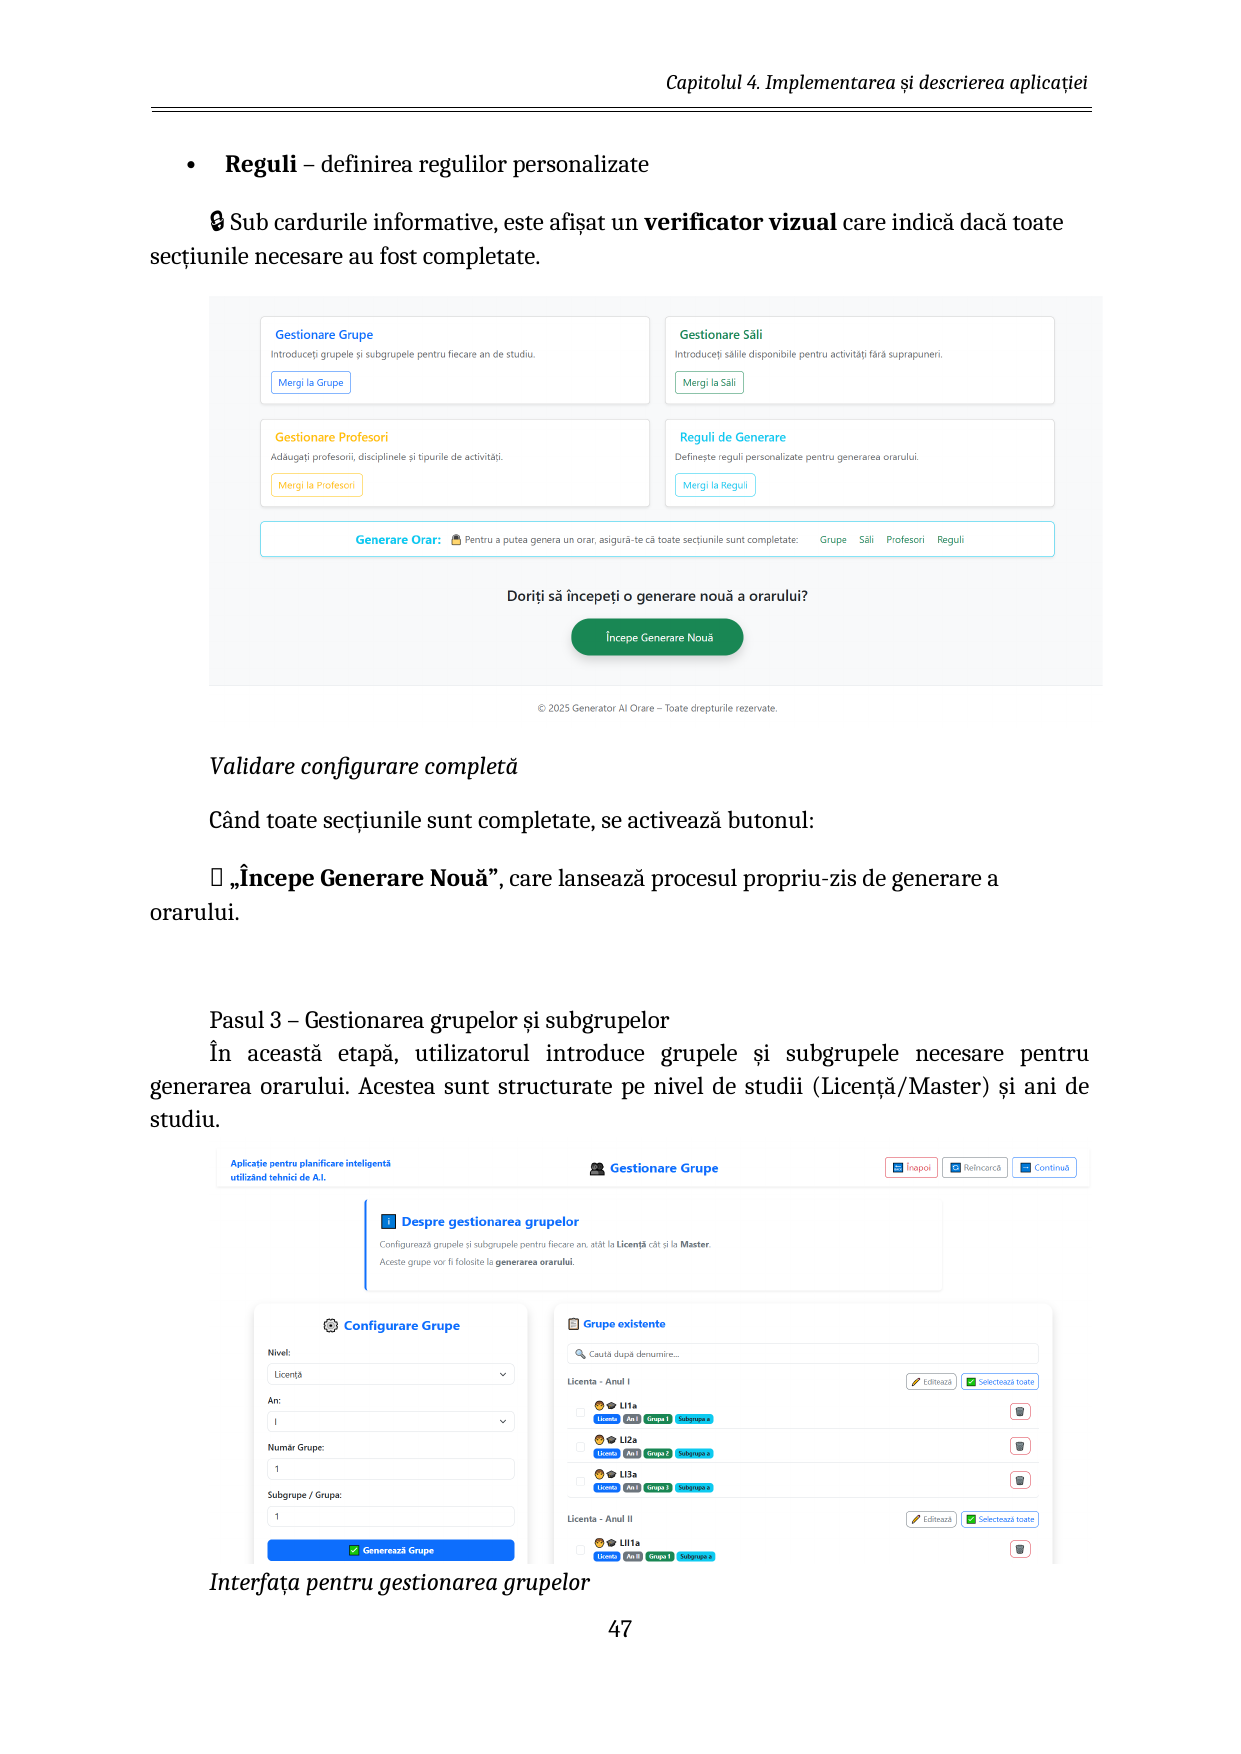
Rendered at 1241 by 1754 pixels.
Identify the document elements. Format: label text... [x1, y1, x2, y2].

text 🔒 Sub cardurile informative, este afișat un verificator vizual care indică dacă toate secțiunile necesare au fost completate. [150, 204, 1090, 271]
picture [209, 296, 1103, 728]
text În această etapă, utilizatorul introduce grupele și subgrupele necesare pentru generarea orarului. Acestea sunt structurate pe nivel de studii (Licență/Master) și ani de studiu. [150, 1039, 1090, 1133]
text ✅ „Începe Generare Nouă”, care lansează procesul propriu-zis de generare a orarului. [150, 859, 1090, 927]
text Validare configurare completă [150, 752, 1090, 781]
text Interfața pentru gestionarea grupelor [150, 1568, 1090, 1596]
picture [209, 1137, 1093, 1564]
text Când toate secțiunile sunt completate, se activează butonul: [150, 806, 1090, 834]
text Pasul 3 – Gestionarea grupelor și subgrupelor [150, 1006, 1090, 1034]
list Reguli – definirea regulilor personalizate [187, 150, 1090, 179]
